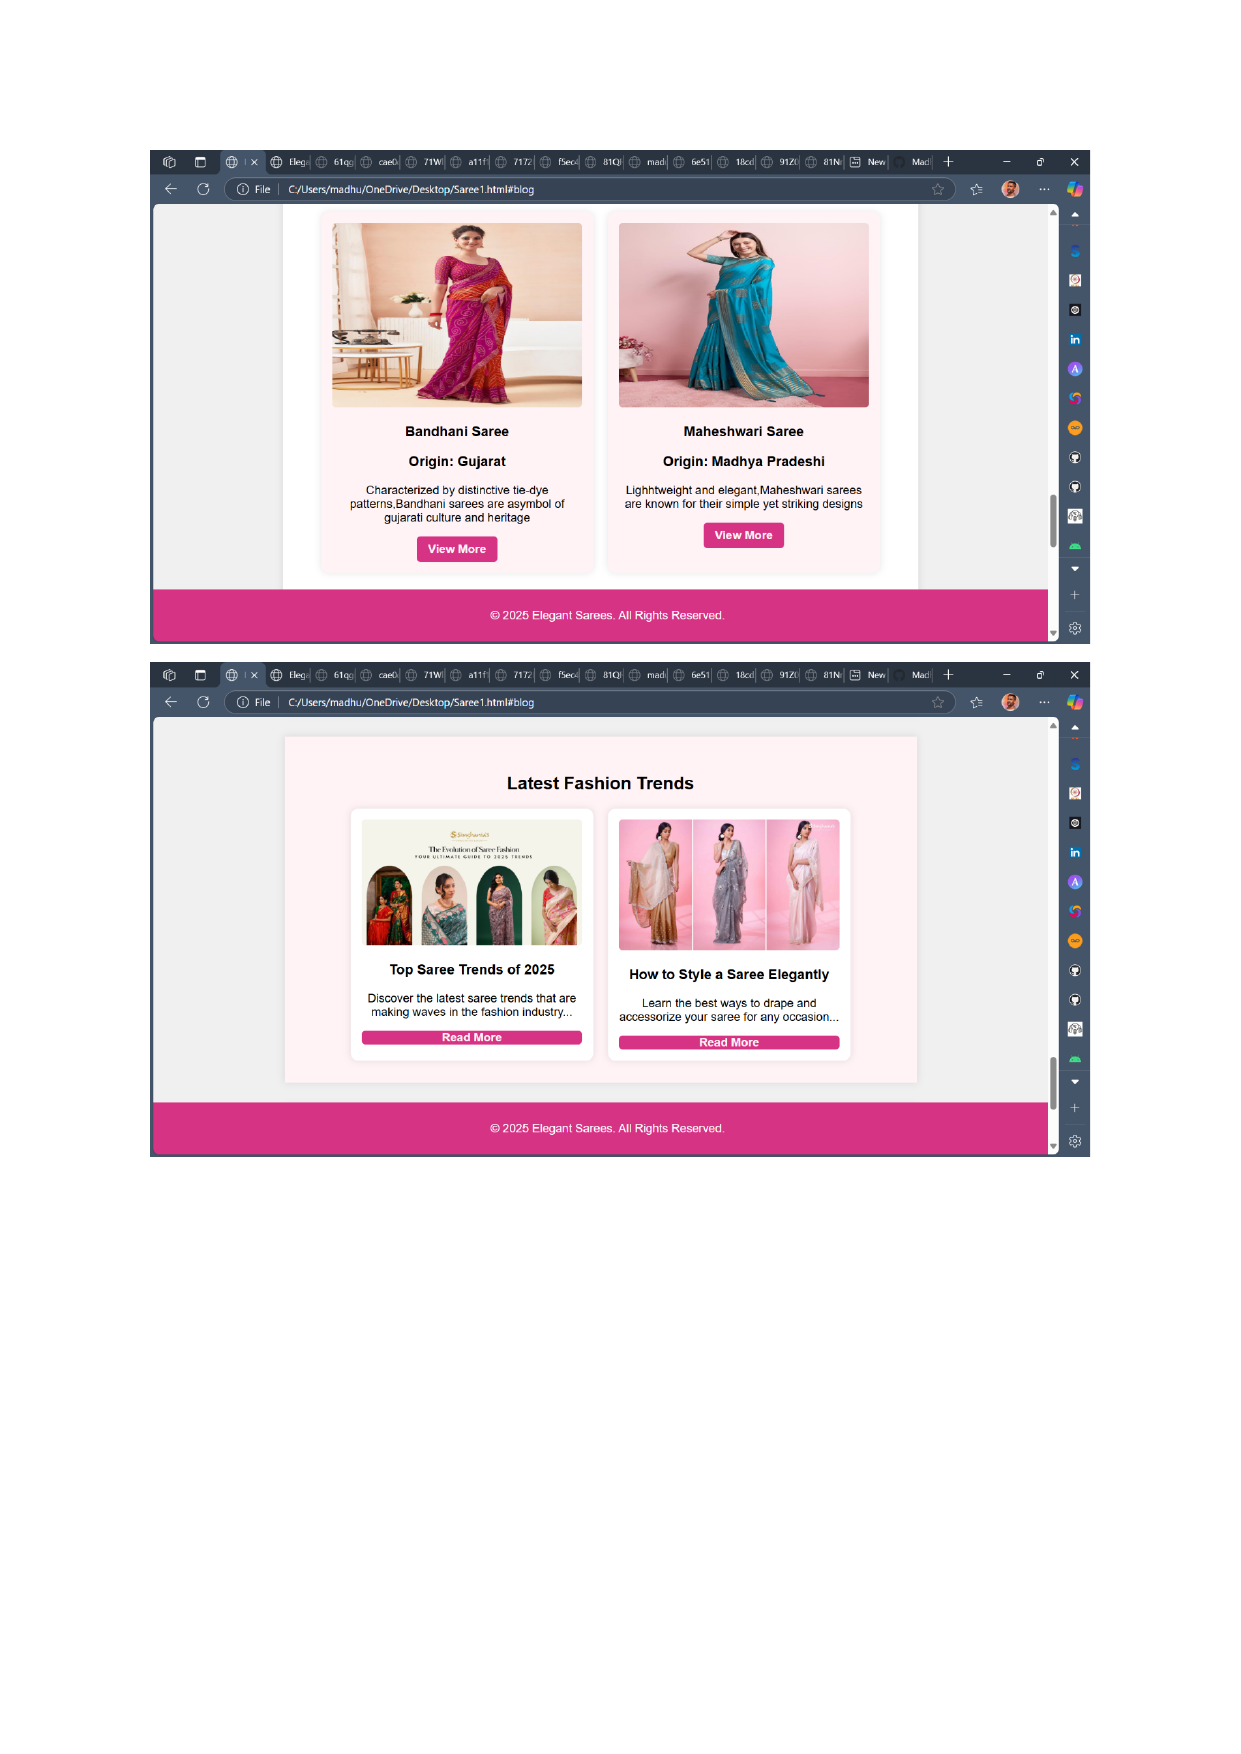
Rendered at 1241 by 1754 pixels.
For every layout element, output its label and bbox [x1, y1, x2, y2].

picture [150, 662, 1091, 1157]
picture [150, 150, 1091, 644]
